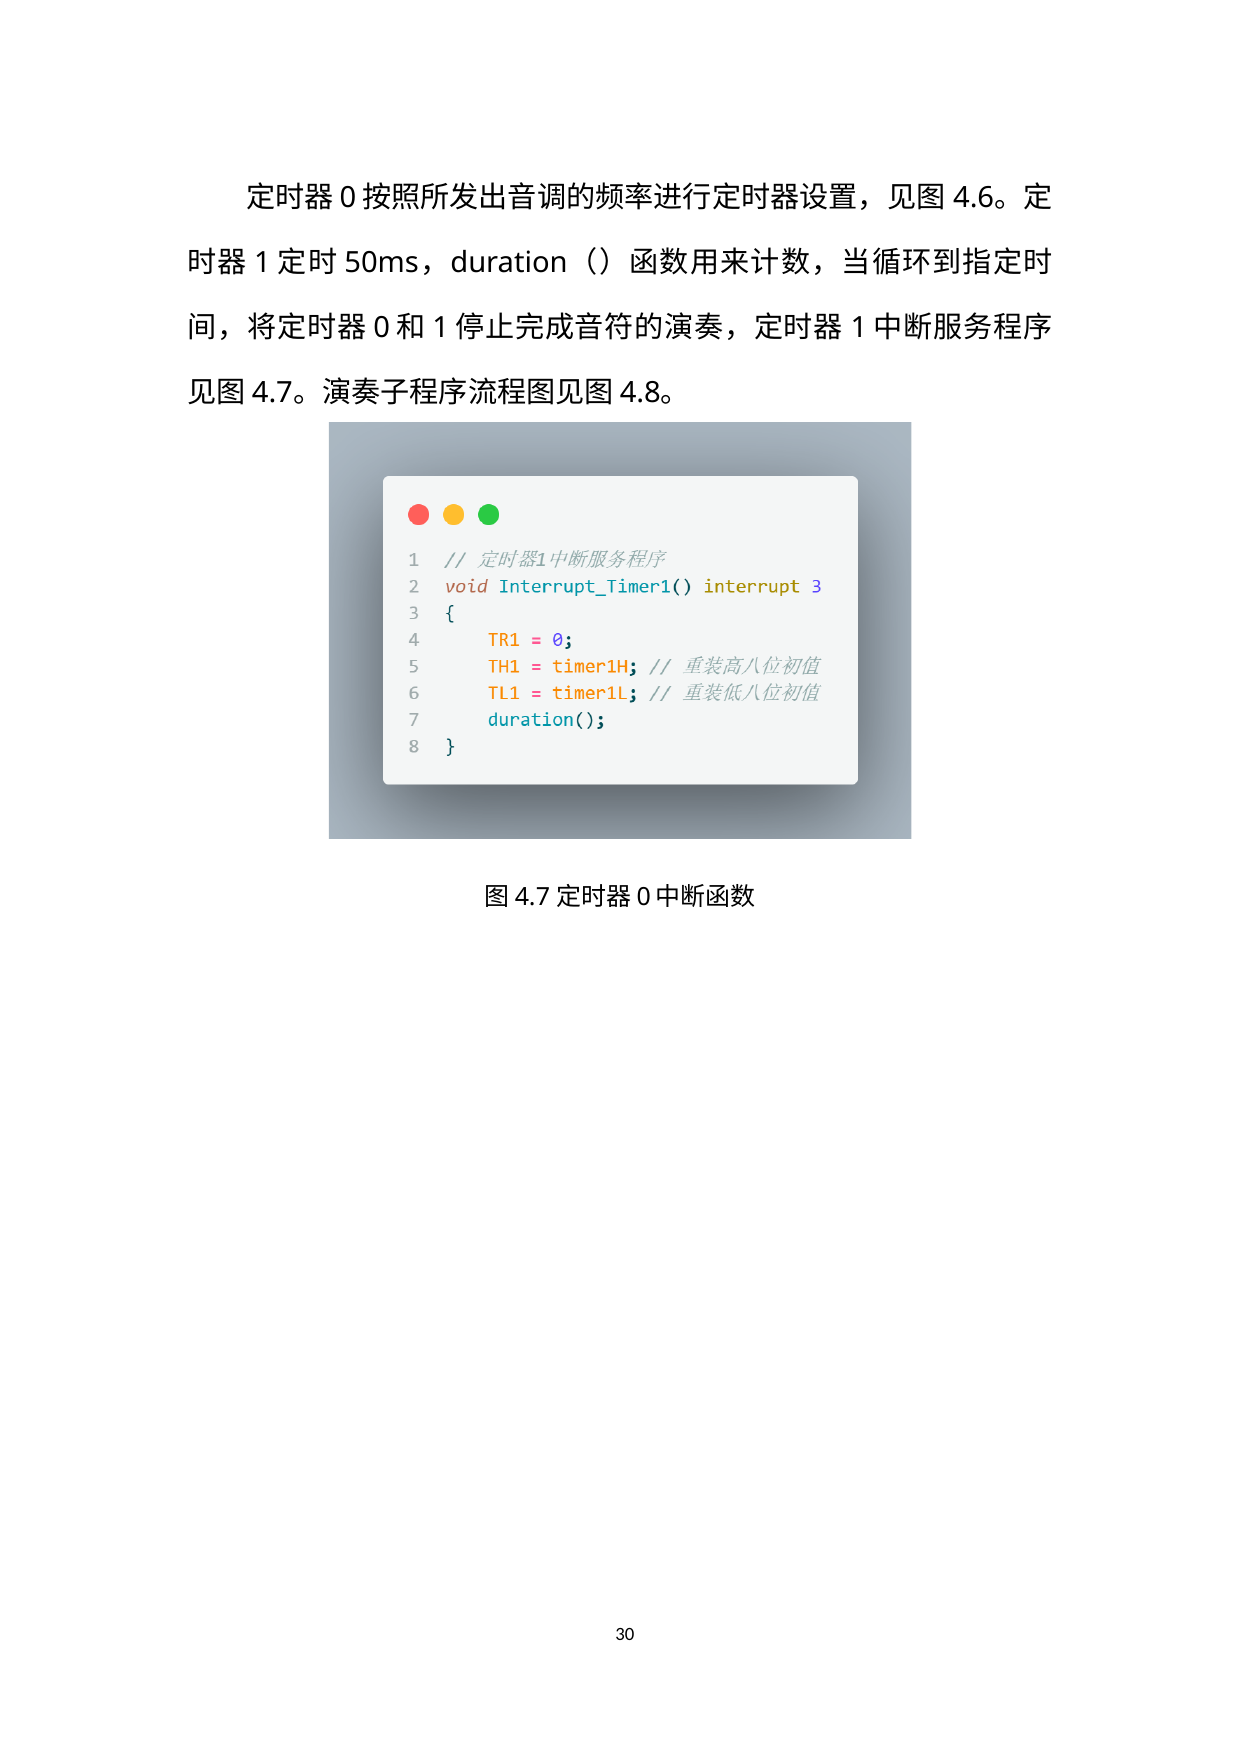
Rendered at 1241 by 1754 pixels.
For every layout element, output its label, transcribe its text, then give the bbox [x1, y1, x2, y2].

text 定时器0按照所发出音调的频率进行定时器设置，见图4.6。定时器1定时50ms，duration（）函数用来计数，当循环到指定时间，将定时器0和1停止完成音符的演奏，定时器1中断服务程序见图4.7。演奏子程序流程图见图4.8。 [187, 162, 1053, 422]
text 图4.7 定时器0中断函数 [187, 862, 1053, 927]
picture [328, 422, 912, 839]
